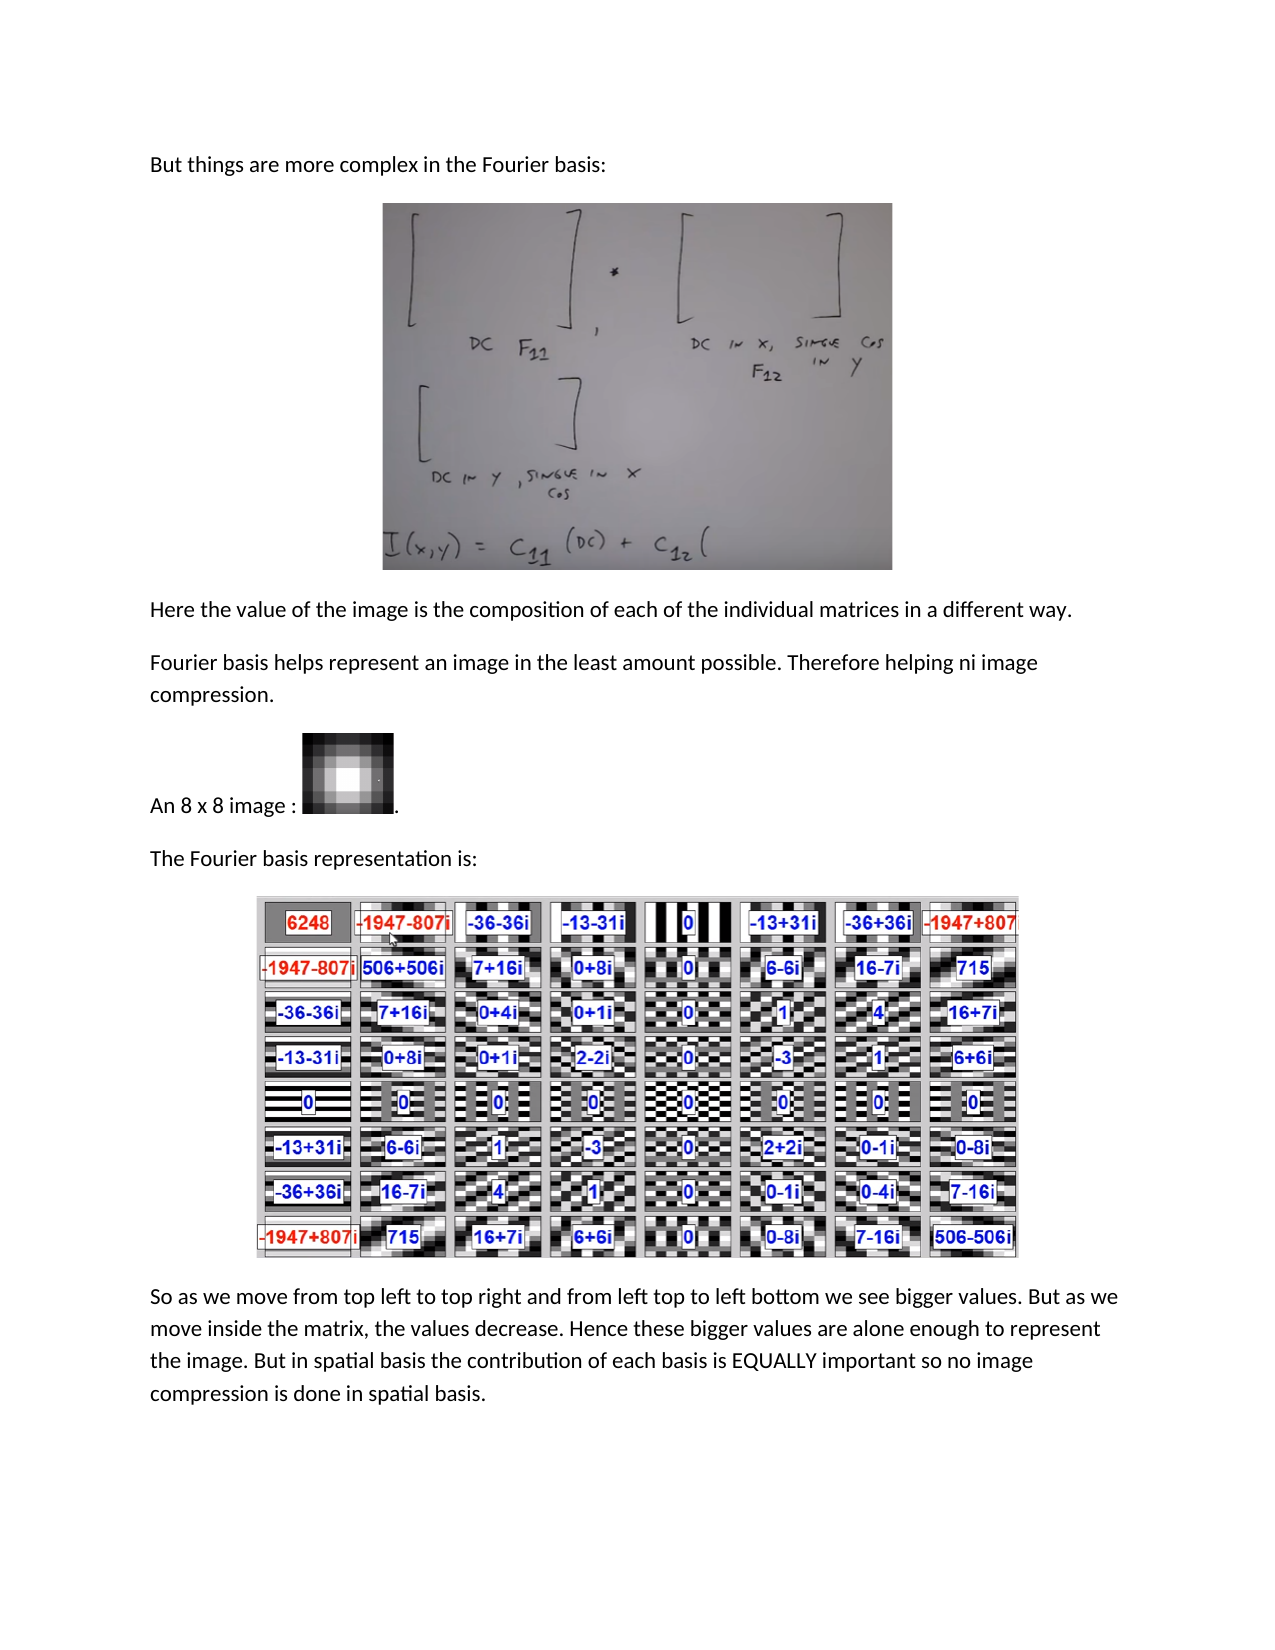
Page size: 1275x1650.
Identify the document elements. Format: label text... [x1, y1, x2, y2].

text So as we move from top left to top right and from left top to left bottom we see bigger values. But as we move inside the matrix, the values decrease. Hence these bigger values are alone enough to represent the image. But in spatial basis the contribution of each basis is EQUALLY important so no image compression is done in spatial basis. [150, 1282, 1125, 1407]
text But things are more complex in the Fourier basis: [150, 150, 1125, 178]
text Fourier basis helps represent an image in the least amount possible. Therefore helping ni image compression. [150, 648, 1125, 708]
picture [256, 896, 1019, 1258]
picture [382, 203, 893, 570]
text Here the value of the image is the composition of each of the individual matrices in a different way. [150, 595, 1125, 623]
text The Fourier basis representation is: [150, 844, 1125, 872]
picture [302, 733, 394, 814]
text An 8 x 8 image : . [150, 733, 1125, 819]
